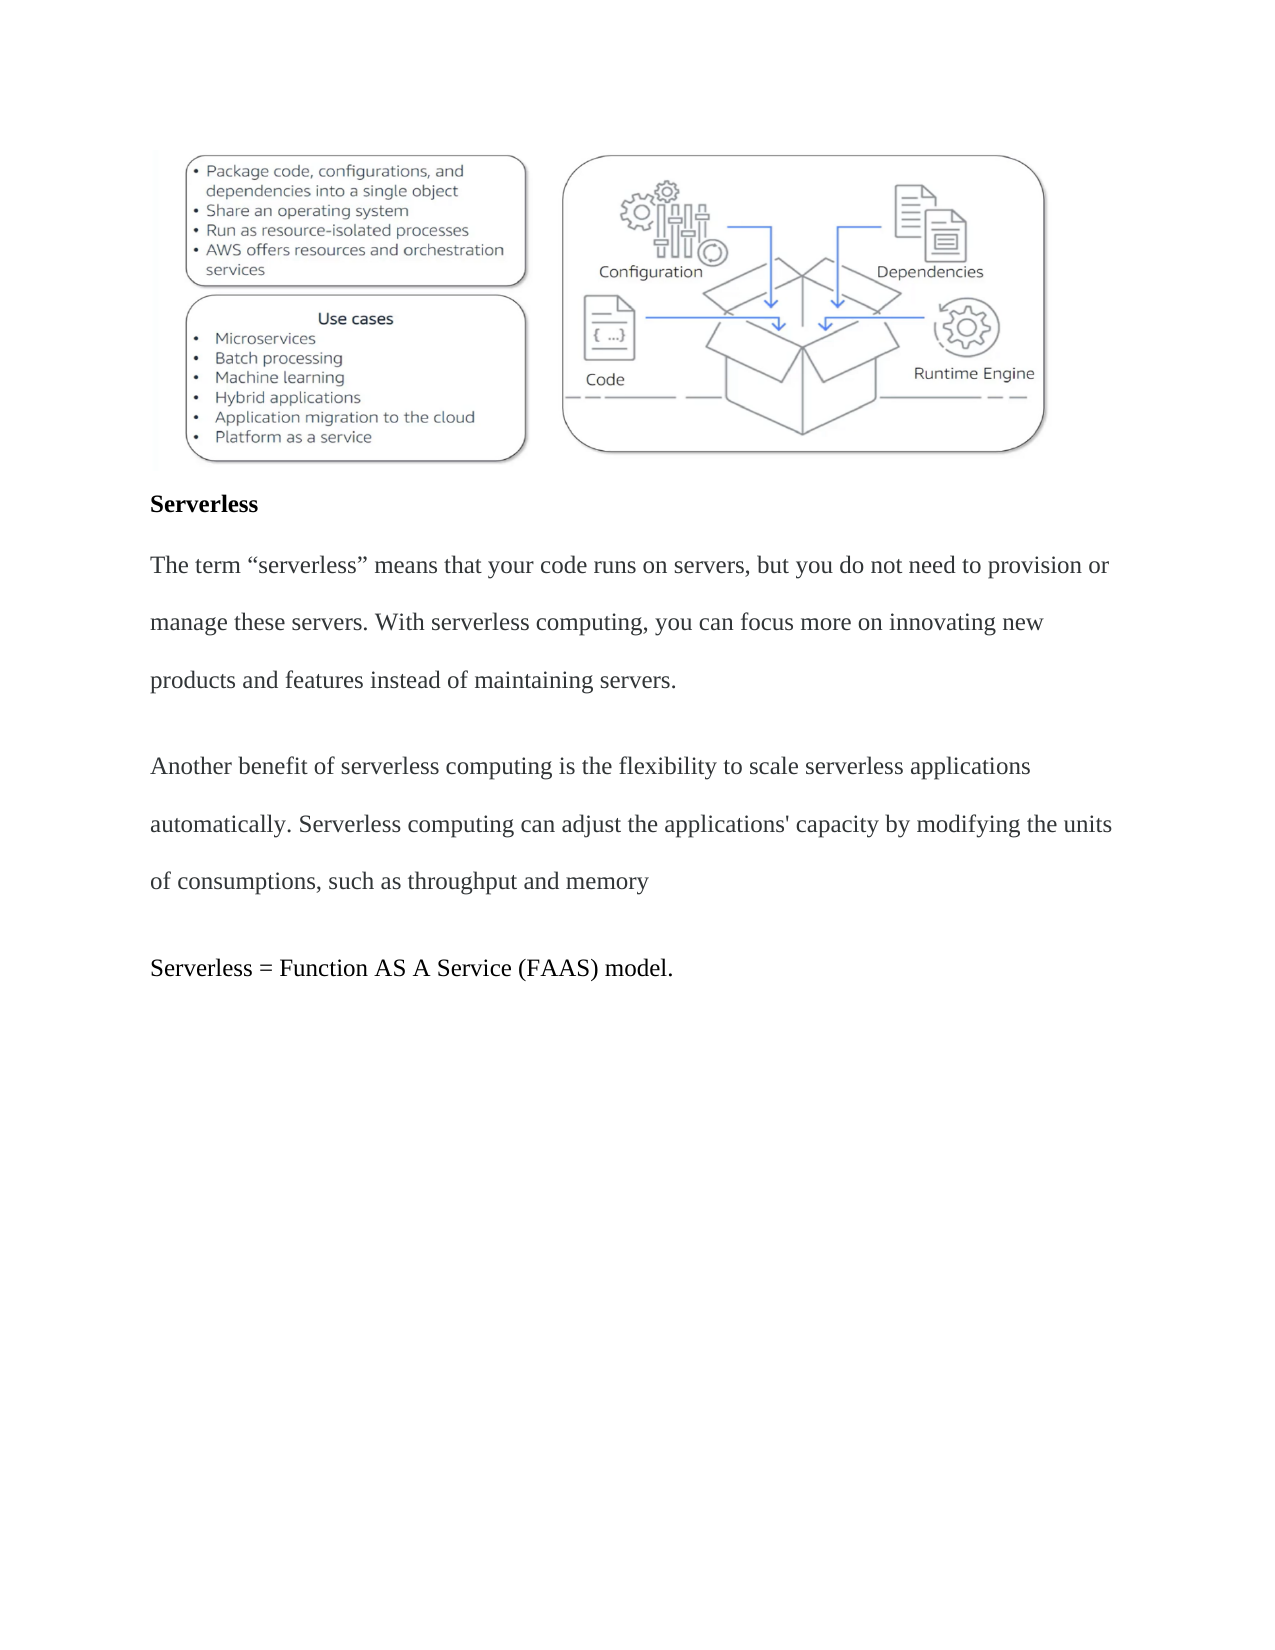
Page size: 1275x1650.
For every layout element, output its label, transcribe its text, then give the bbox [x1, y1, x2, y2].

text Serverless [150, 489, 1125, 518]
text Another benefit of serverless computing is the flexibility to scale serverless applications automatically. Serverless computing can adjust the applications' capacity by modifying the units of consumptions, such as throughput and memory [150, 751, 1125, 895]
picture [150, 150, 1077, 471]
text The term “serverless” means that your code runs on servers, but you do not need to provision or manage these servers. With serverless computing, you can focus more on innovating new products and features instead of maintaining servers. [150, 550, 1125, 693]
text Serverless = Function AS A Service (FAAS) model. [150, 953, 1125, 982]
